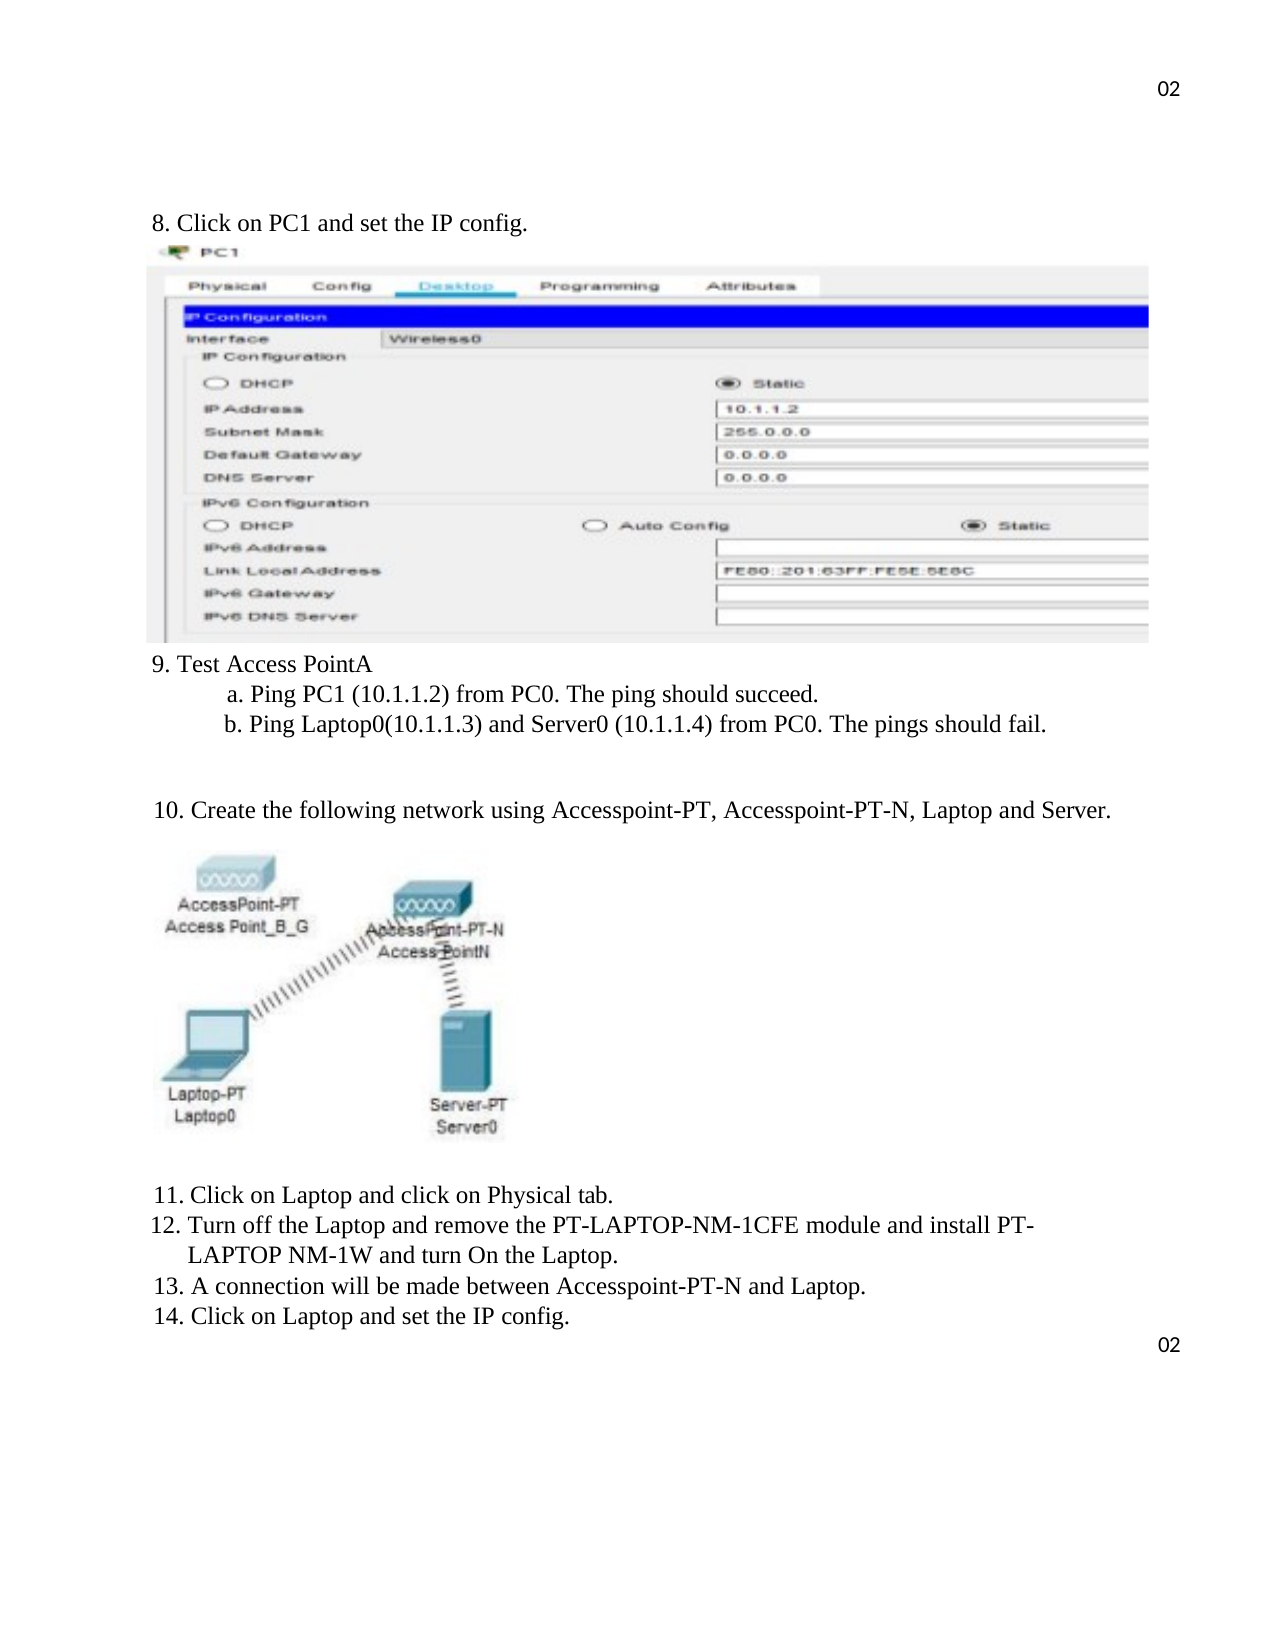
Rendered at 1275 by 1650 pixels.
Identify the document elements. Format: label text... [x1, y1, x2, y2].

list Click on PC1 and set the IP config. [152, 208, 1192, 237]
list Ping Laptop0(10.1.1.3) and Server0 (10.1.1.4) from PC0. The pings should fail. [224, 709, 1192, 737]
picture [146, 245, 1149, 643]
text 02 [133, 1330, 1181, 1358]
list Click on Laptop and set the IP config. [153, 1301, 1192, 1330]
picture [153, 849, 520, 1143]
list A connection will be made between Accesspoint-PT-N and Laptop. [153, 1271, 1192, 1299]
list Turn off the Laptop and remove the PT-LAPTOP-NM-1CFE module and install PT-LAPTOP NM-1W and turn On the Laptop. [150, 1210, 1122, 1269]
list Click on Laptop and click on Physical tab. [153, 1180, 1192, 1209]
list Ping PC1 (10.1.1.2) from PC0. The ping should succeed. [227, 679, 1192, 708]
list Create the following network using Accesspoint-PT, Accesspoint-PT-N, Laptop and Server. [153, 795, 1192, 824]
